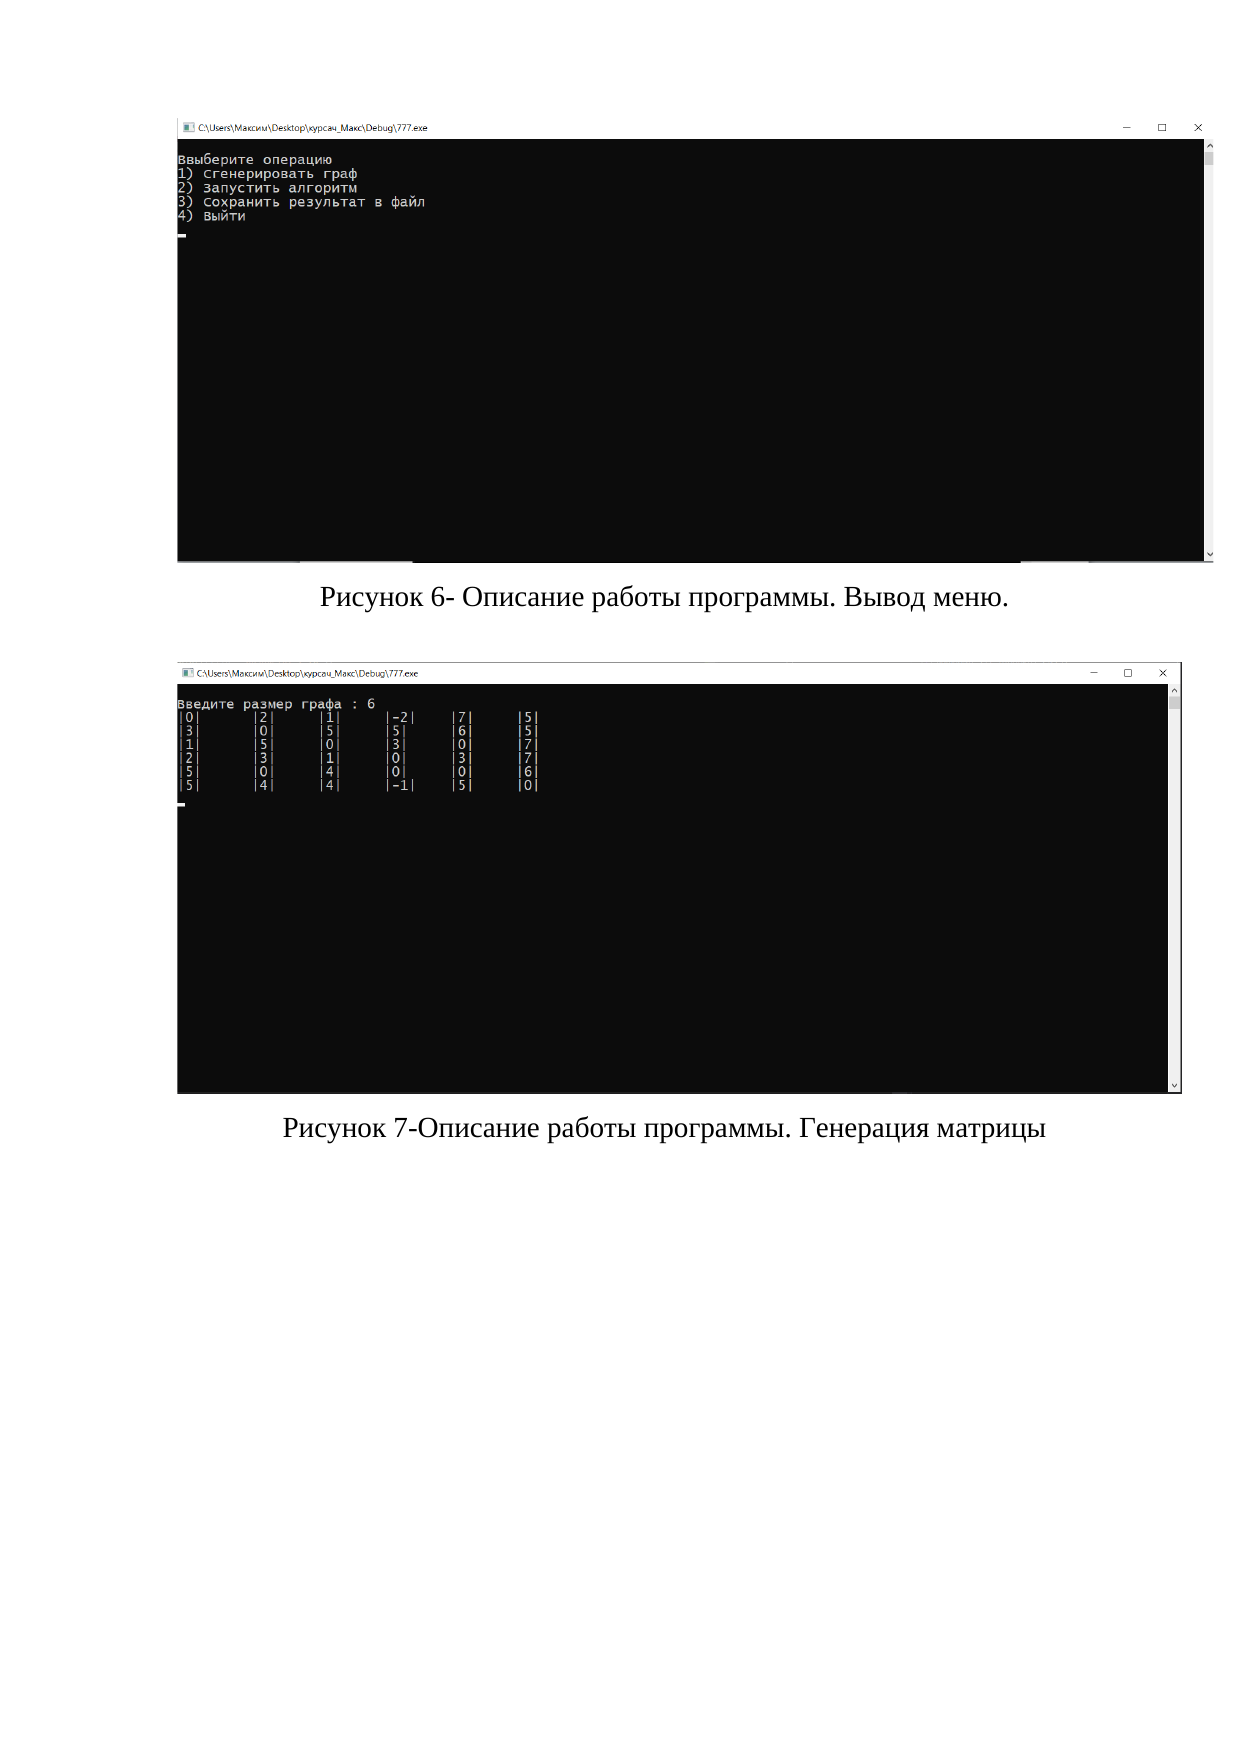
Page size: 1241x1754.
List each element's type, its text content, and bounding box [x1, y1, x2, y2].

picture [177, 118, 1214, 563]
text Рисунок 6- Описание работы программы. Вывод меню. [177, 579, 1152, 612]
picture [177, 662, 1182, 1094]
text Рисунок 7-Описание работы программы. Генерация матрицы [177, 1110, 1152, 1143]
